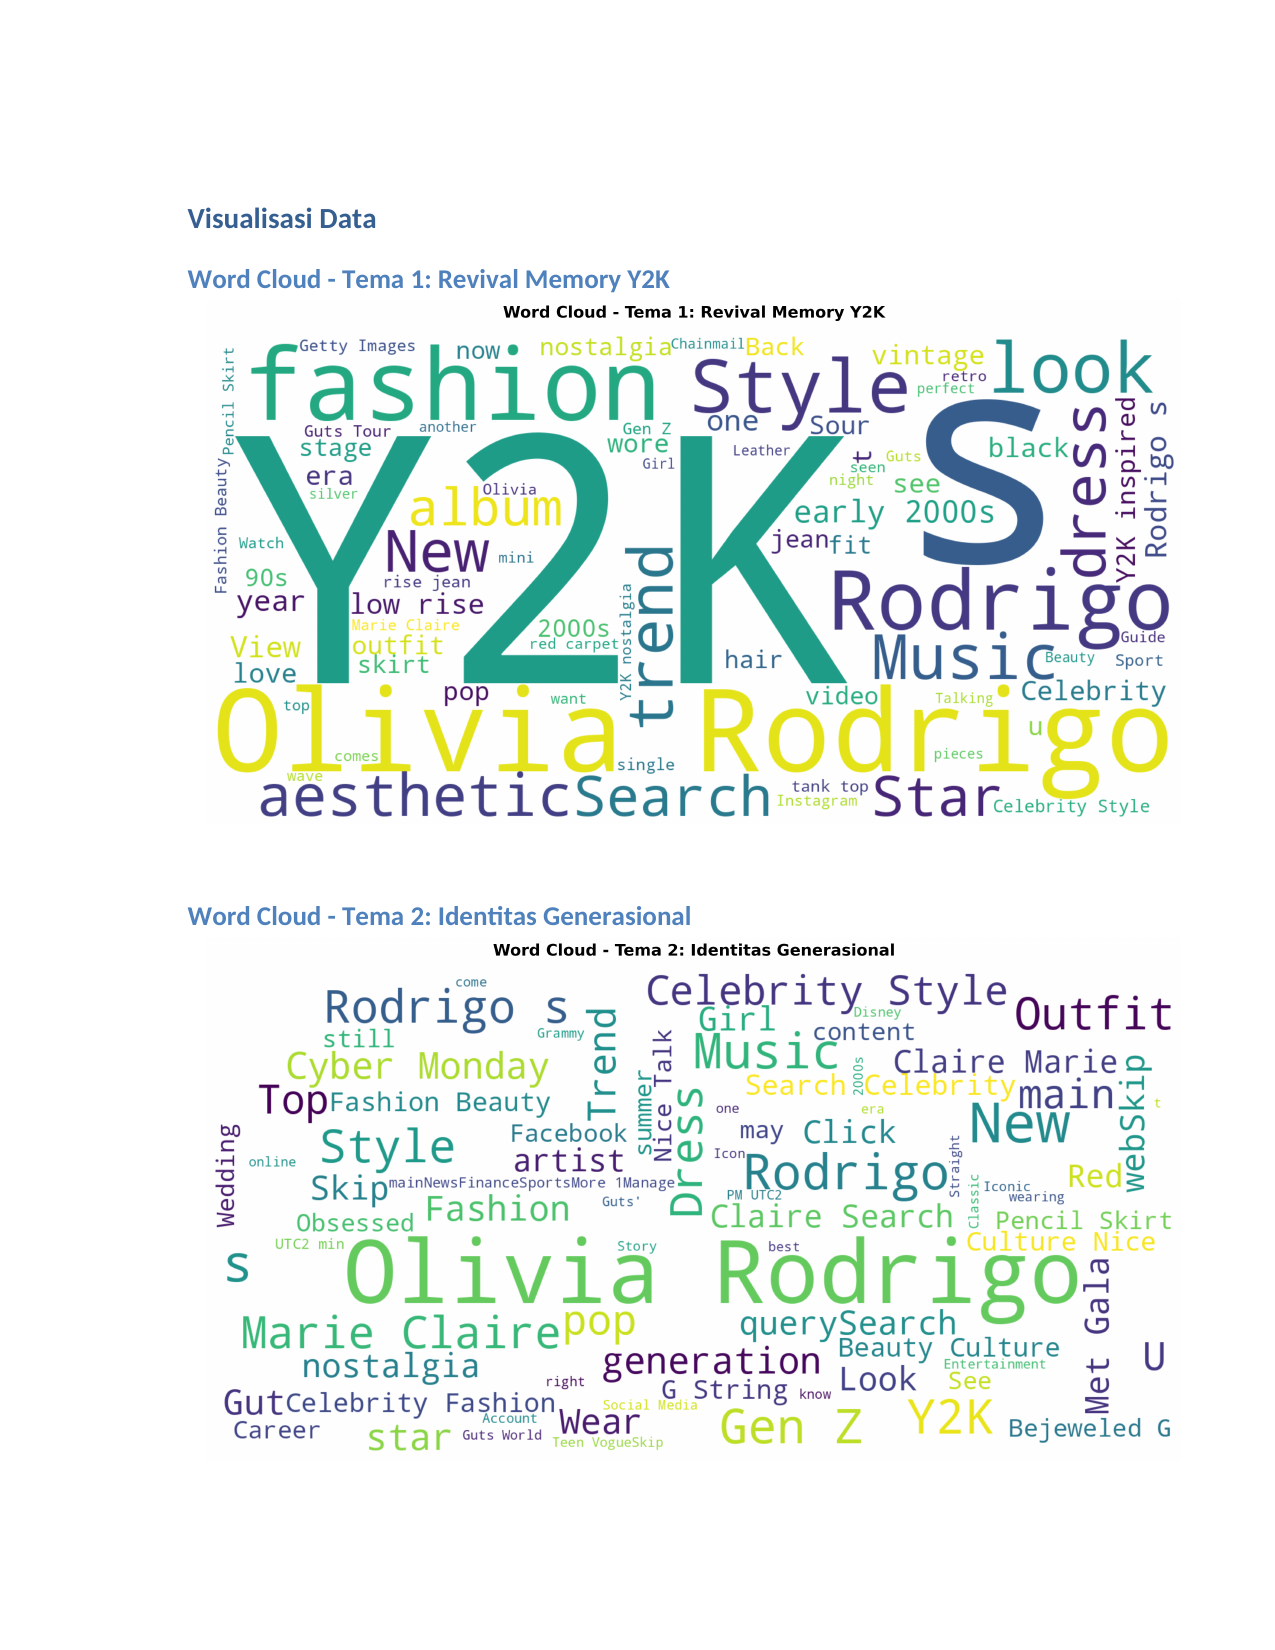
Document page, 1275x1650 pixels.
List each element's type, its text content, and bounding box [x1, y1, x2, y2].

subtitle Word Cloud - Tema 1: Revival Memory Y2K [187, 262, 1087, 295]
subtitle Visualisasi Data [187, 200, 1087, 236]
subtitle Word Cloud - Tema 2: Identitas Generasional [187, 899, 1087, 932]
picture [206, 937, 1182, 1461]
picture [206, 299, 1182, 824]
